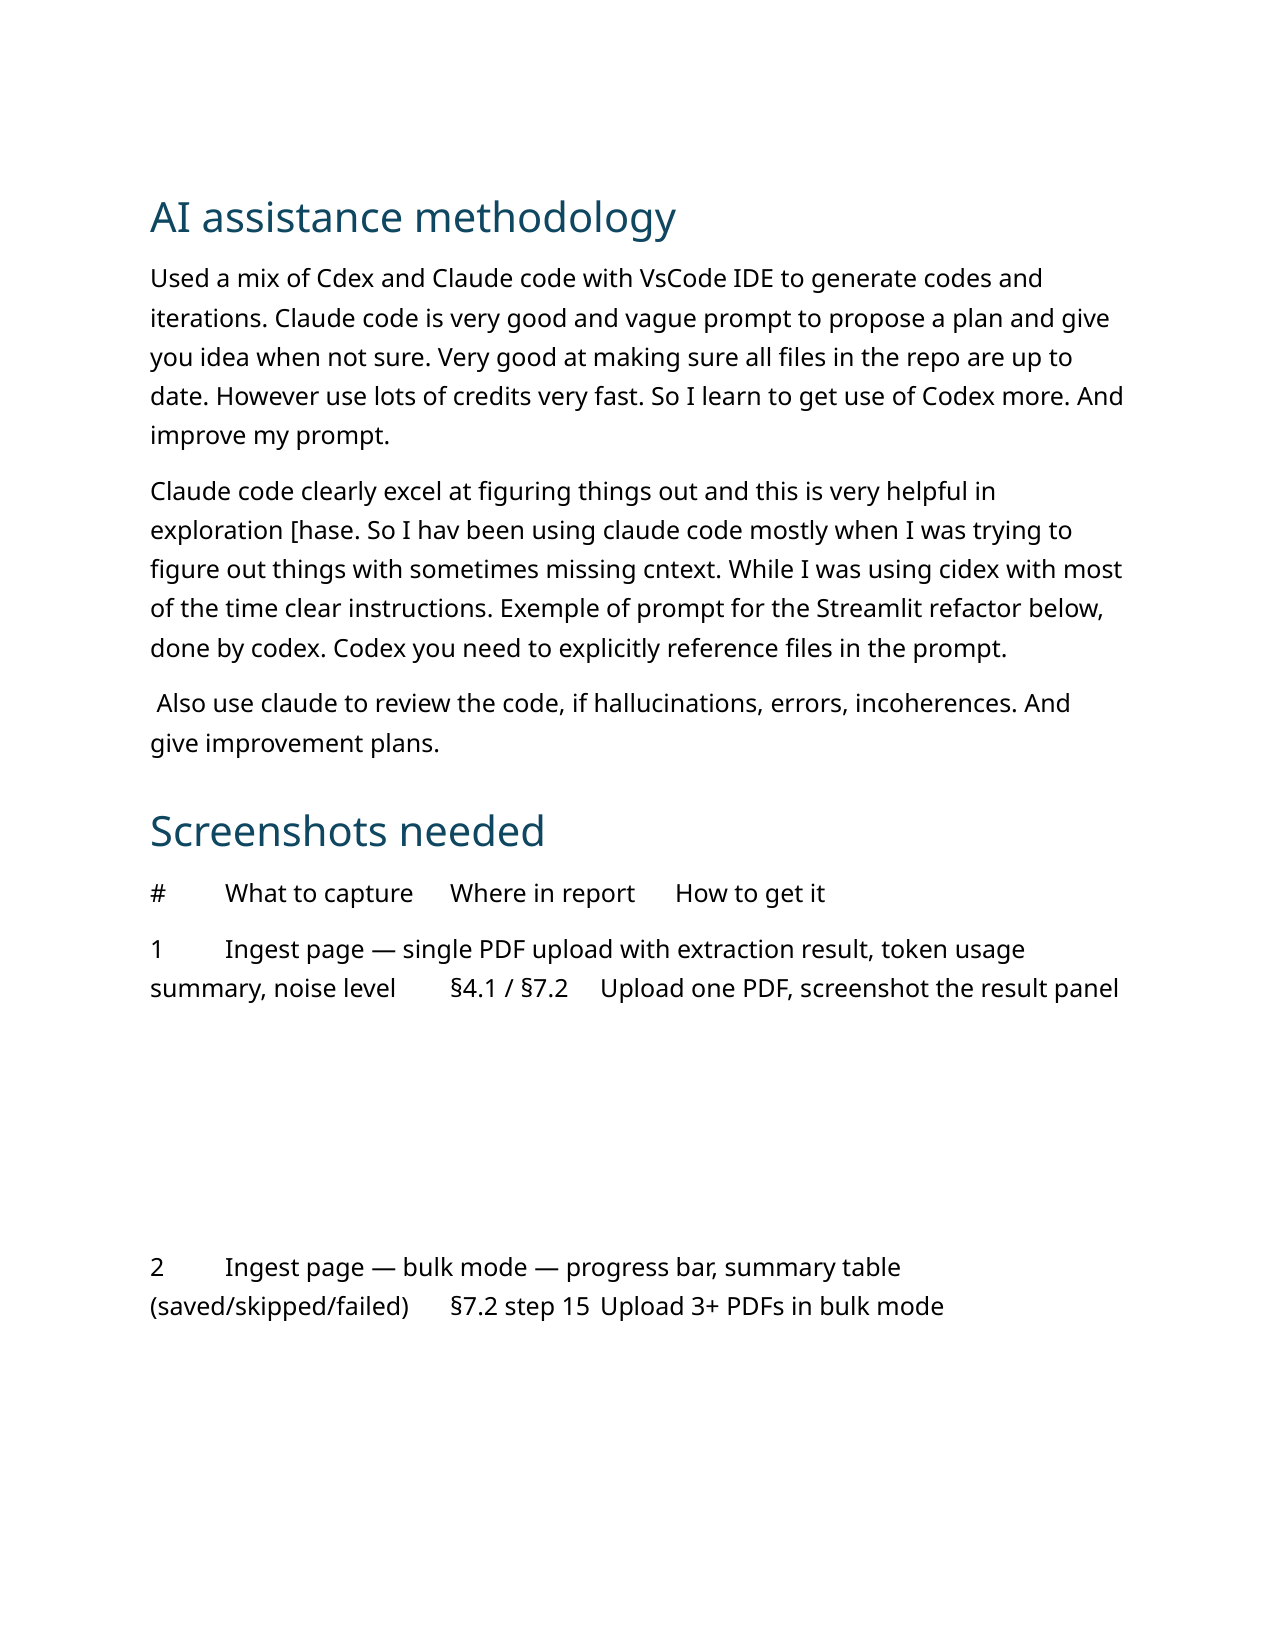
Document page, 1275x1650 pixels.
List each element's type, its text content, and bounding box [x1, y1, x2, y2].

text Used a mix of Cdex and Claude code with VsCode IDE to generate codes and iterations. Claude code is very good and vague prompt to propose a plan and give you idea when not sure. Very good at making sure all files in the repo are up to date. However use lots of credits very fast. So I learn to get use of Codex more. And improve my prompt. [150, 261, 1125, 452]
text 1 Ingest page — single PDF upload with extraction result, token usage summary, noise level §4.1 / §7.2 Upload one PDF, screenshot the result panel [150, 931, 1125, 1004]
text # What to capture Where in report How to get it [150, 875, 1125, 909]
subtitle AI assistance methodology [150, 187, 1125, 244]
text Claude code clearly excel at figuring things out and this is very helpful in exploration [hase. So I hav been using claude code mostly when I was trying to figure out things with sometimes missing cntext. While I was using cidex with most of the time clear instructions. Exemple of prompt for the Streamlit refactor below, done by codex. Codex you need to explicitly reference files in the prompt. [150, 473, 1125, 664]
text 2 Ingest page — bulk mode — progress bar, summary table (saved/skipped/failed) §7.2 step 15 Upload 3+ PDFs in bulk mode [150, 1249, 1125, 1323]
subtitle Screenshots needed [150, 802, 1125, 859]
text Also use claude to review the code, if hallucinations, errors, incoherences. And give improvement plans. [150, 686, 1125, 759]
